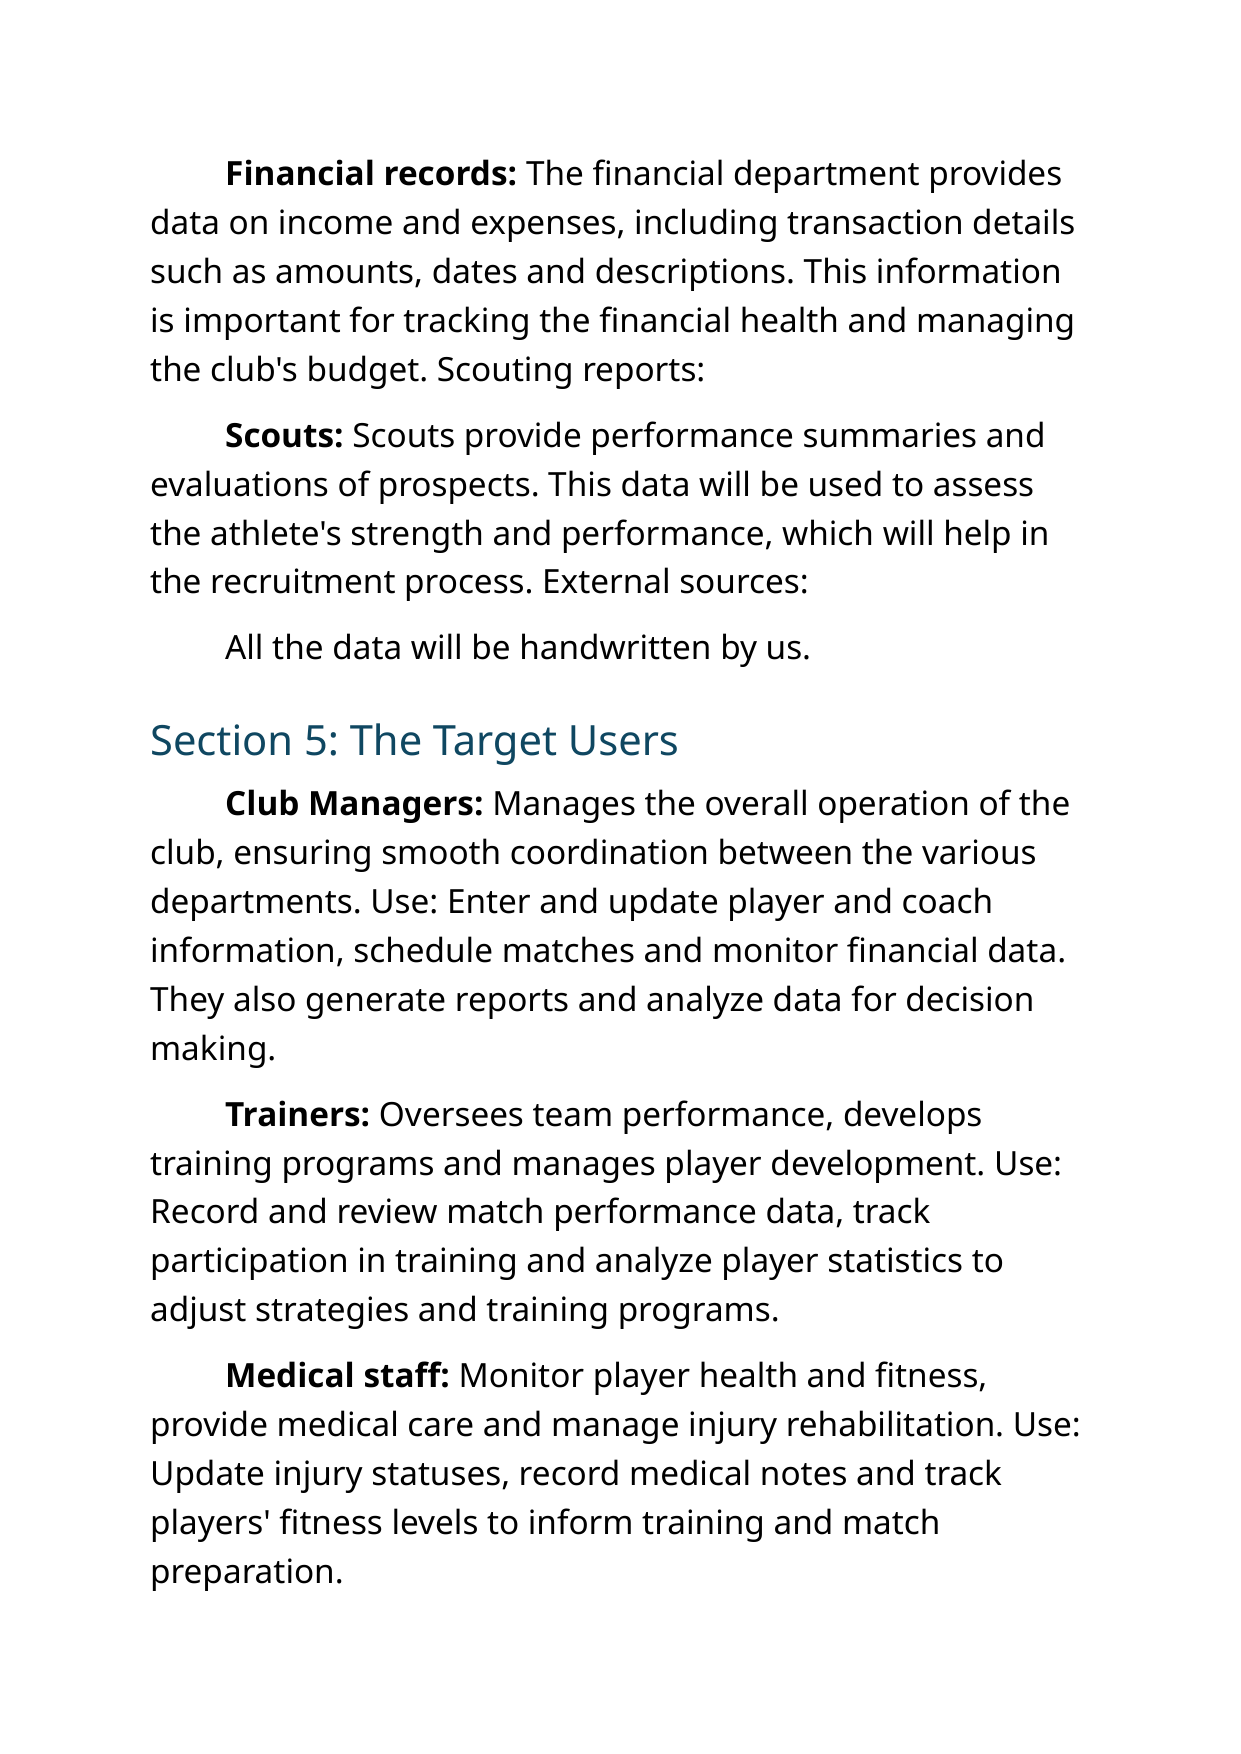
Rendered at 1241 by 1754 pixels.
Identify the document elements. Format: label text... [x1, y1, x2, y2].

subtitle Section 5: The Target Users [150, 710, 1090, 767]
text Scouts: Scouts provide performance summaries and evaluations of prospects. This data will be used to assess the athlete's strength and performance, which will help in the recruitment process. External sources: [150, 411, 1090, 604]
text Trainers: Oversees team performance, develops training programs and manages player development. Use: Record and review match performance data, track participation in training and analyze player statistics to adjust strategies and training programs. [150, 1090, 1090, 1332]
text Financial records: The financial department provides data on income and expenses, including transaction details such as amounts, dates and descriptions. This information is important for tracking the financial health and managing the club's budget. Scouting reports: [150, 150, 1090, 391]
text Medical staff: Monitor player health and fitness, provide medical care and manage injury rehabilitation. Use: Update injury statuses, record medical notes and track players' fitness levels to inform training and match preparation. [150, 1352, 1090, 1593]
text Club Managers: Manages the overall operation of the club, ensuring smooth coordination between the various departments. Use: Enter and update player and coach information, schedule matches and monitor financial data. They also generate reports and analyze data for decision making. [150, 780, 1090, 1070]
text All the data will be handwritten by us. [150, 624, 1090, 669]
